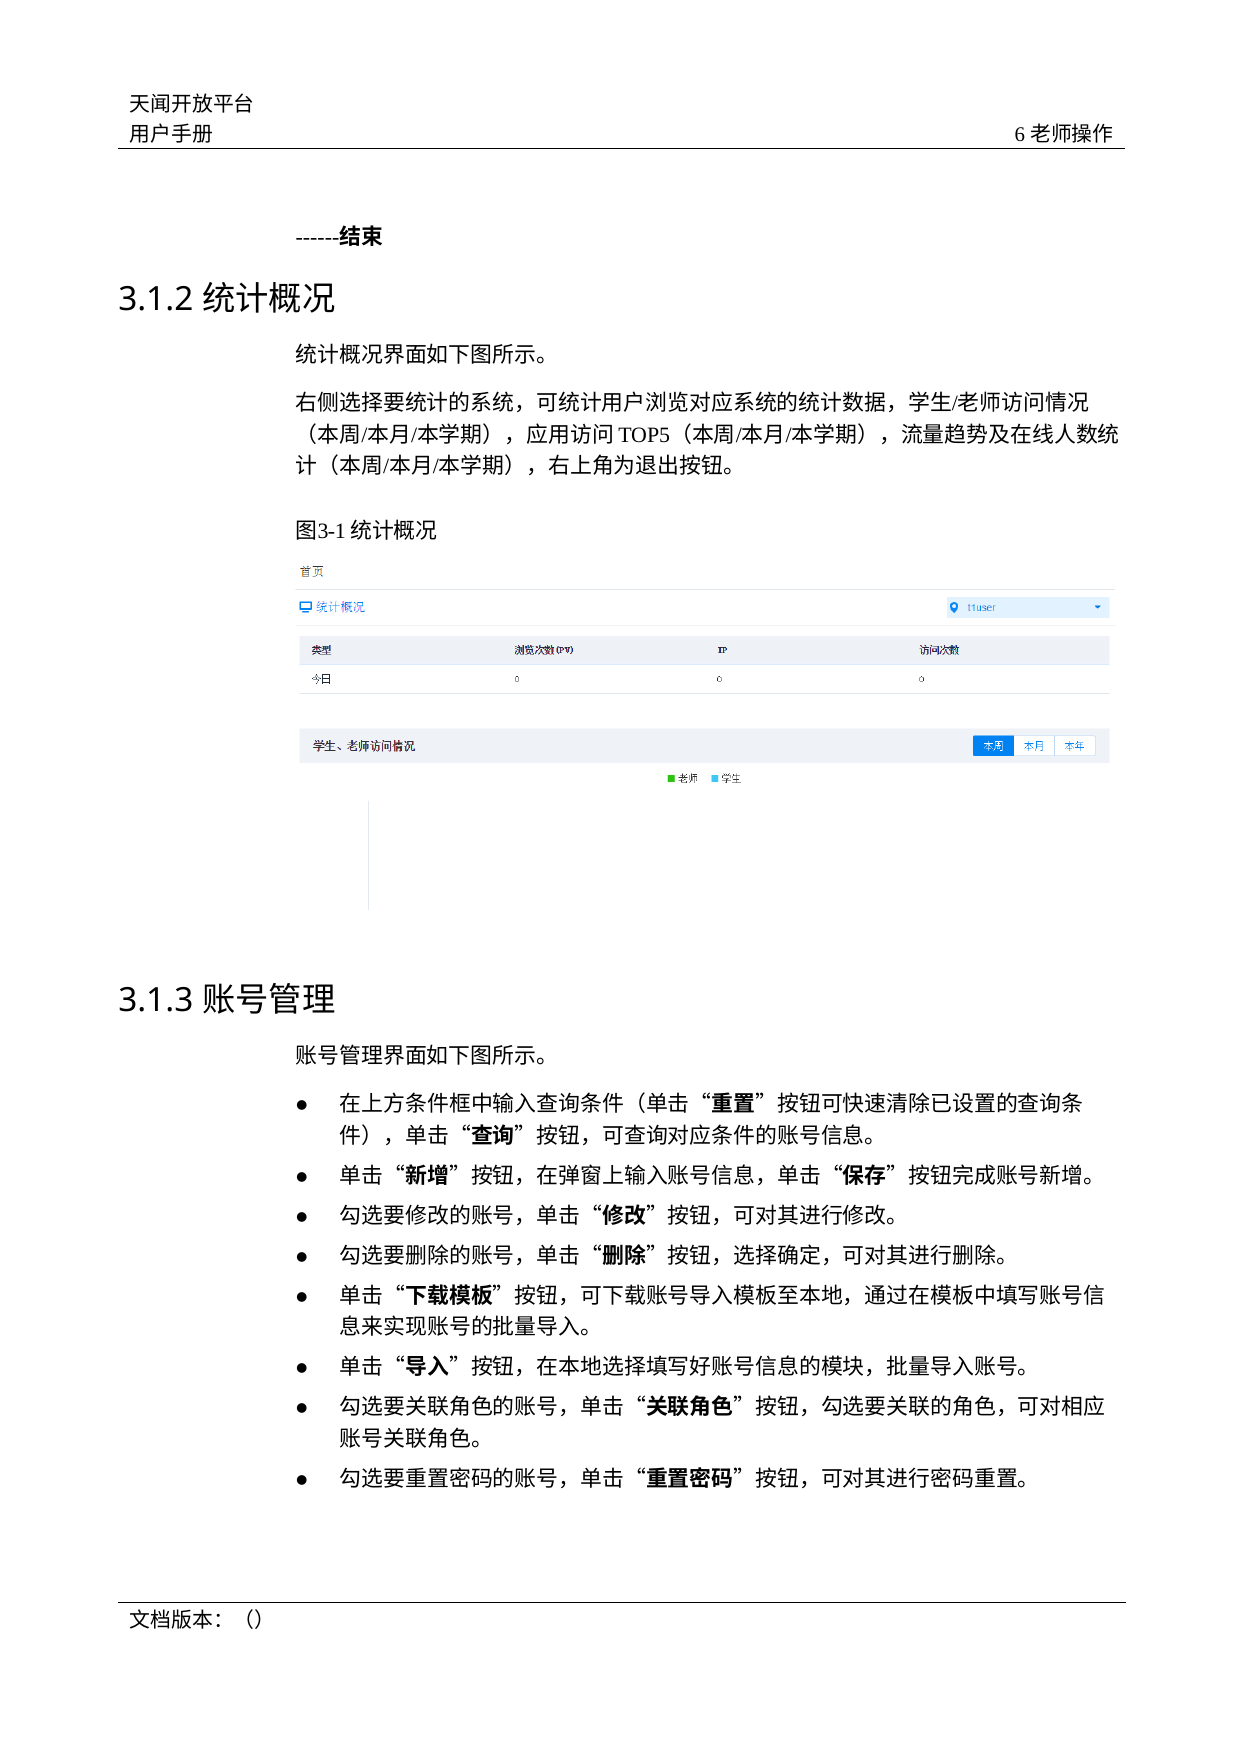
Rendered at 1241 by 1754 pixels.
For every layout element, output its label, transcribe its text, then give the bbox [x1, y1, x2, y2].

text 统计概况界面如下图所示。 [295, 337, 1122, 368]
text 右侧选择要统计的系统，可统计用户浏览对应系统的统计数据，学生/老师访问情况（本周/本月/本学期），应用访问TOP5（本周/本月/本学期），流量趋势及在线人数统计（本周/本月/本学期），右上角为退出按钮。 [295, 385, 1122, 480]
list 勾选要修改的账号，单击“修改”按钮，可对其进行修改。 [295, 1198, 1122, 1229]
list 勾选要删除的账号，单击“删除”按钮，选择确定，可对其进行删除。 [295, 1238, 1122, 1269]
picture [295, 561, 1116, 910]
list 单击“导入”按钮，在本地选择填写好账号信息的模块，批量导入账号。 [295, 1349, 1122, 1381]
text 账号管理界面如下图所示。 [295, 1038, 1122, 1069]
text 统计概况 [295, 513, 1122, 545]
list 在上方条件框中输入查询条件（单击“重置”按钮可快速清除已设置的查询条件），单击“查询”按钮，可查询对应条件的账号信息。 [295, 1086, 1122, 1149]
list 单击“下载模板”按钮，可下载账号导入模板至本地，通过在模板中填写账号信息来实现账号的批量导入。 [295, 1278, 1122, 1341]
list 勾选要关联角色的账号，单击“关联角色”按钮，勾选要关联的角色，可对相应账号关联角色。 [295, 1389, 1122, 1453]
list 勾选要重置密码的账号，单击“重置密码”按钮，可对其进行密码重置。 [295, 1461, 1122, 1493]
text ------结束 [295, 219, 1122, 251]
subtitle 统计概况 [118, 272, 1122, 320]
subtitle 账号管理 [118, 972, 1122, 1021]
list 单击“新增”按钮，在弹窗上输入账号信息，单击“保存”按钮完成账号新增。 [295, 1158, 1122, 1189]
